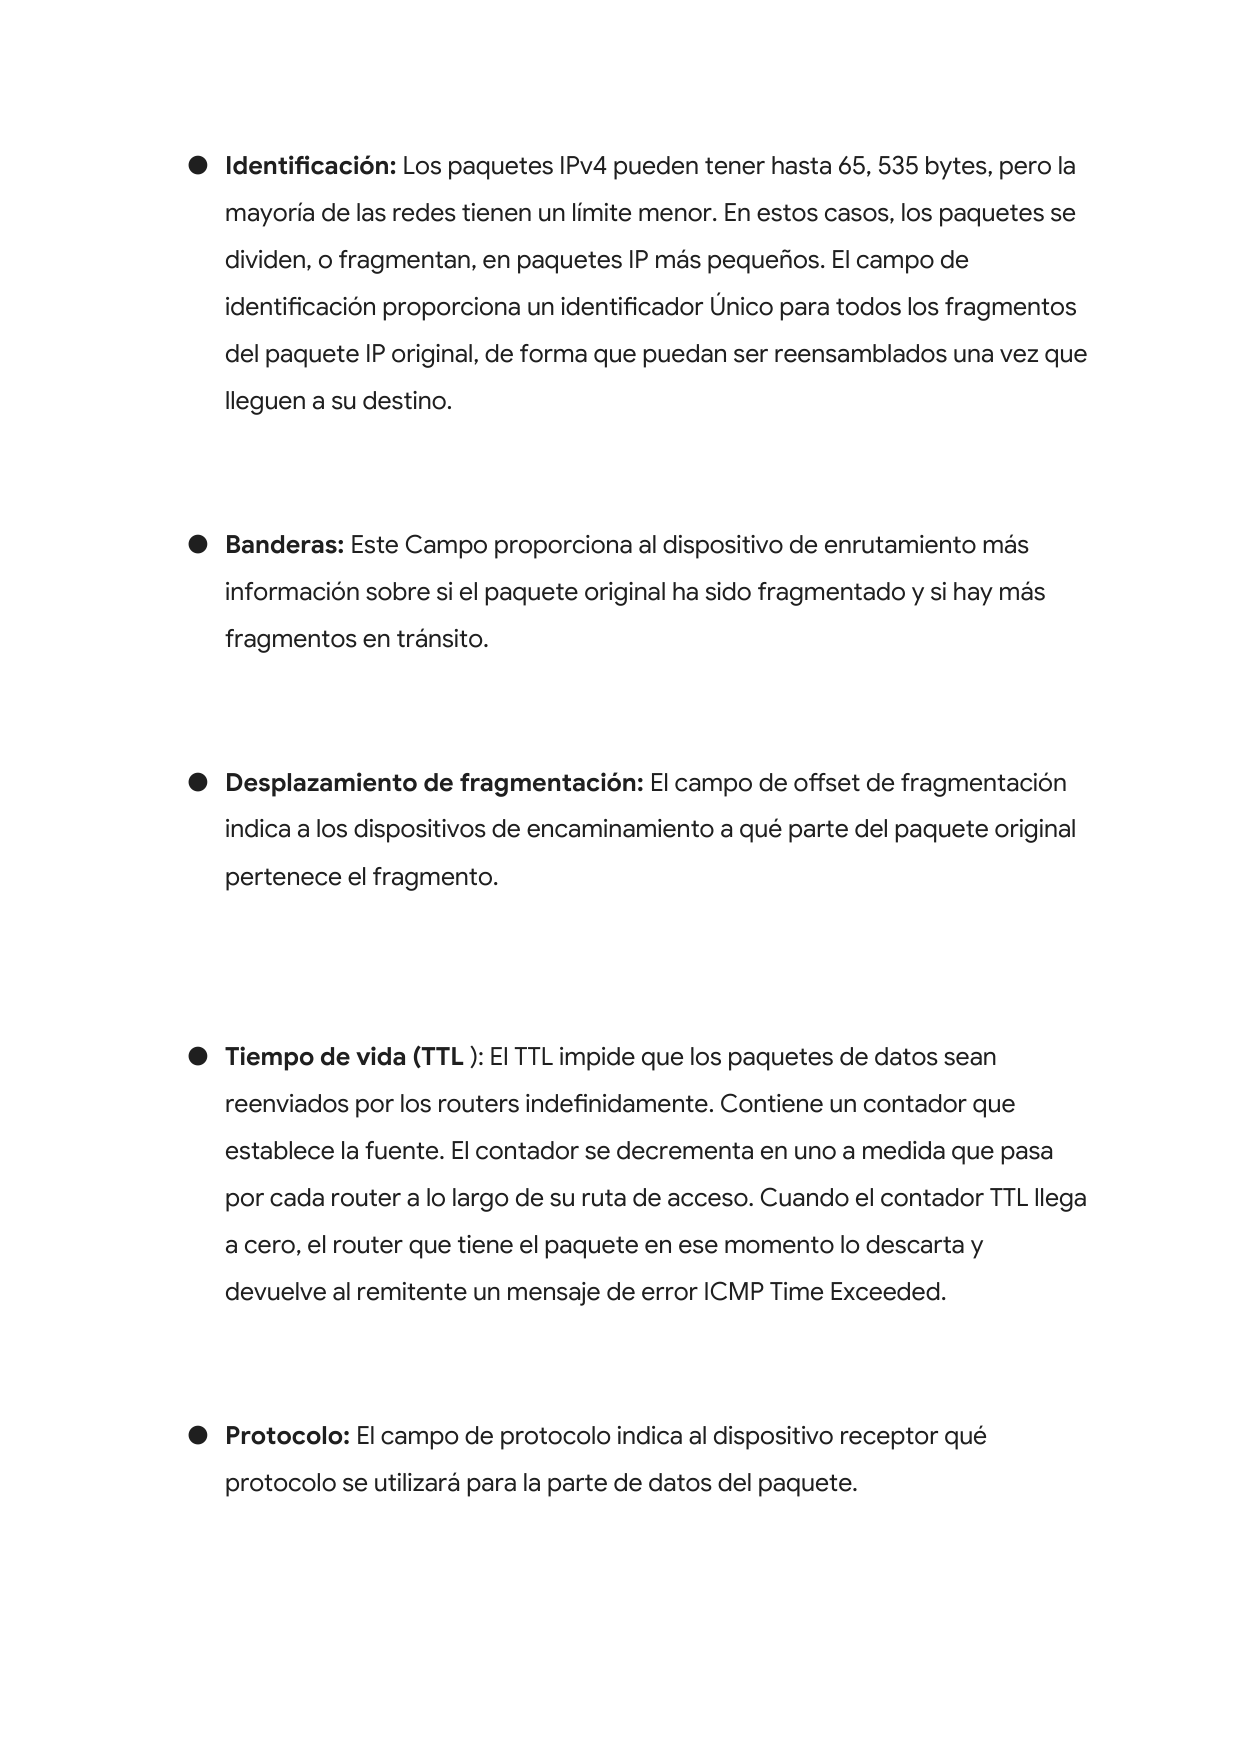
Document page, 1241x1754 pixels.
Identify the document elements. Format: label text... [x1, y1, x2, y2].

list Tiempo de vida (TTL ): El TTL impide que los paquetes de datos sean reenviados por los routers indefinidamente. Contiene un contador que establece la fuente. El contador se decrementa en uno a medida que pasa por cada router a lo largo de su ruta de acceso. Cuando el contador TTL llega a cero, el router que tiene el paquete en ese momento lo descarta y devuelve al remitente un mensaje de error ICMP Time Exceeded. [187, 1042, 1090, 1308]
list Desplazamiento de fragmentación: El campo de offset de fragmentación indica a los dispositivos de encaminamiento a qué parte del paquete original pertenece el fragmento. [187, 767, 1090, 892]
list Identificación: Los paquetes IPv4 pueden tener hasta 65, 535 bytes, pero la mayoría de las redes tienen un límite menor. En estos casos, los paquetes se dividen, o fragmentan, en paquetes IP más pequeños. El campo de identificación proporciona un identificador Único para todos los fragmentos del paquete IP original, de forma que puedan ser reensamblados una vez que lleguen a su destino. [187, 150, 1090, 416]
list Banderas: Este Campo proporciona al dispositivo de enrutamiento más información sobre si el paquete original ha sido fragmentado y si hay más fragmentos en tránsito. [187, 529, 1090, 654]
list Protocolo: El campo de protocolo indica al dispositivo receptor qué protocolo se utilizará para la parte de datos del paquete. [187, 1421, 1090, 1499]
